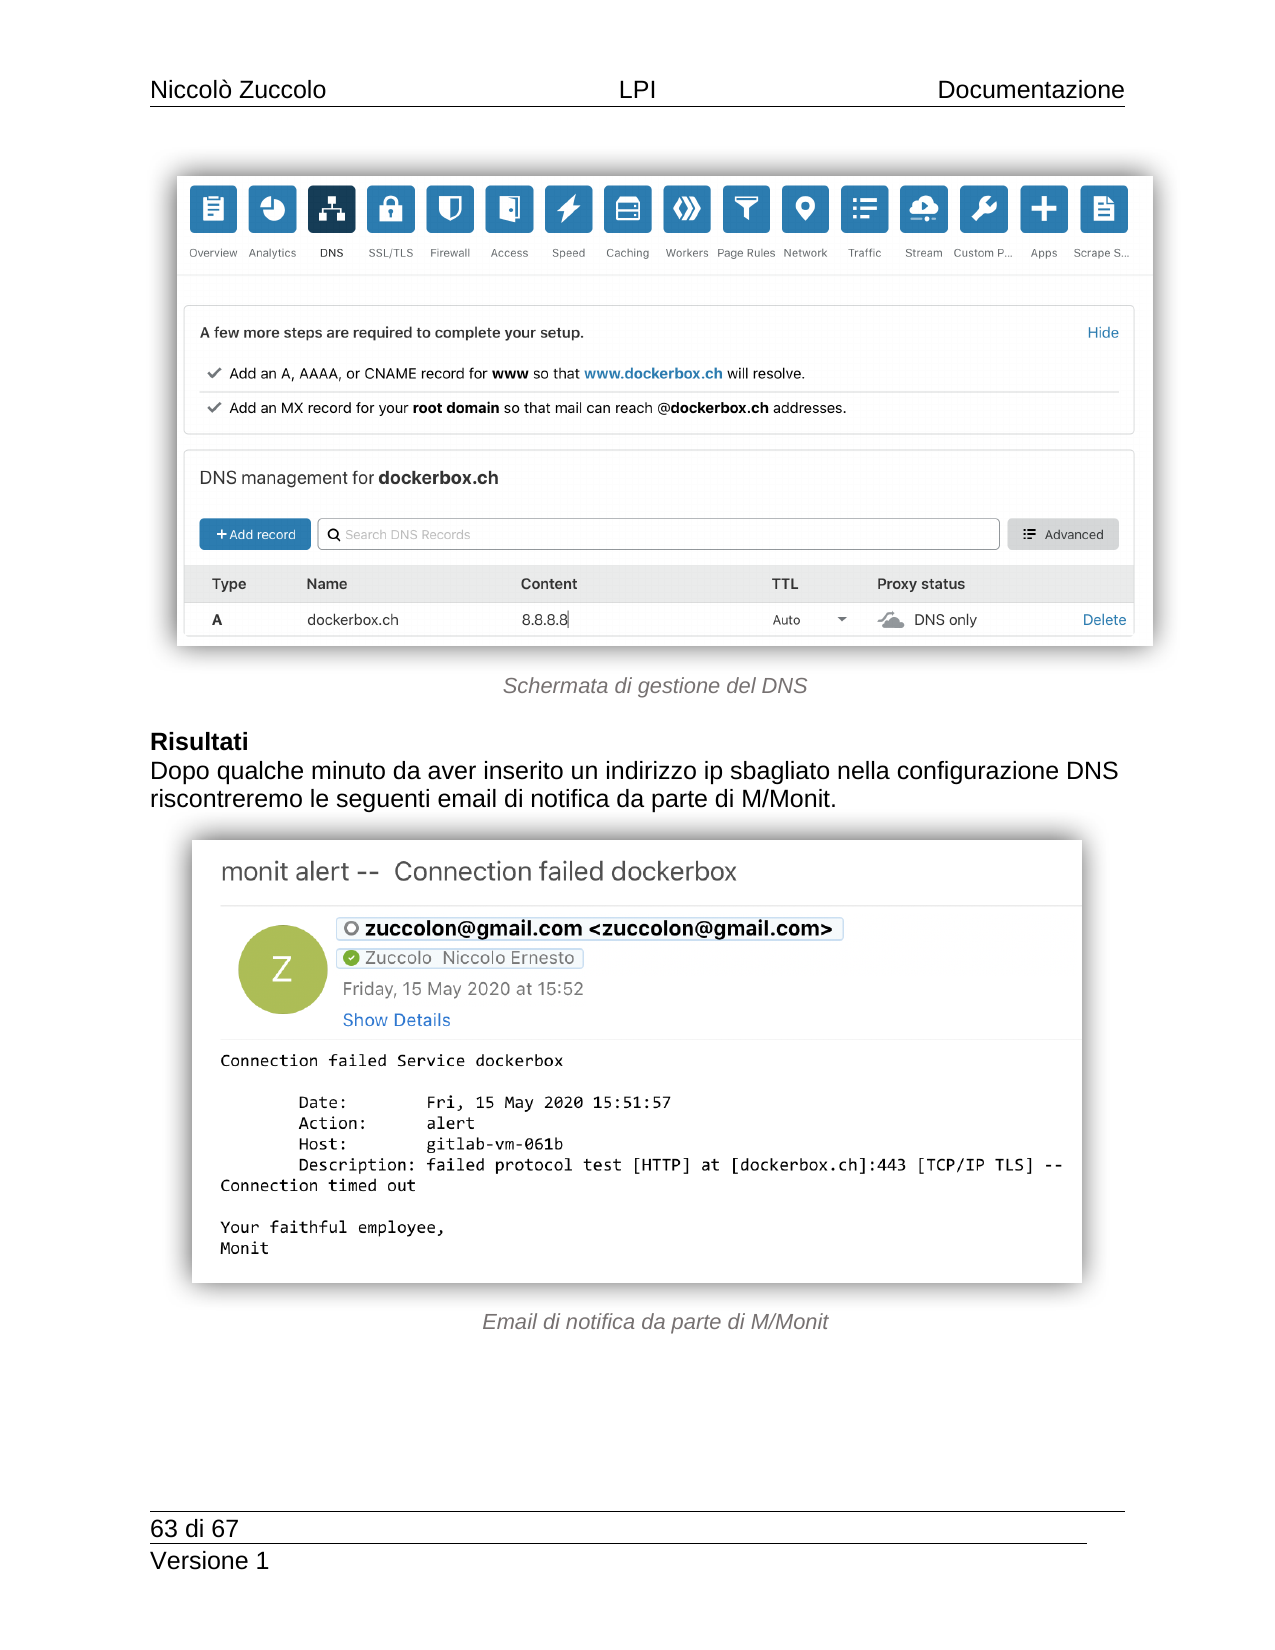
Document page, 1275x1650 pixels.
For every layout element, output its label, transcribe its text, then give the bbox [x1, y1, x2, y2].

text Email di notifica da parte di M/Monit [187, 1309, 1125, 1334]
text Dopo qualche minuto da aver inserito un indirizzo ip sbagliato nella configurazione DNS riscontreremo le seguenti email di notifica da parte di M/Monit. [150, 756, 1125, 813]
text Risultati [150, 727, 1125, 756]
text Schermata di gestione del DNS [187, 673, 1125, 698]
picture [192, 840, 1082, 1283]
picture [177, 176, 1153, 646]
